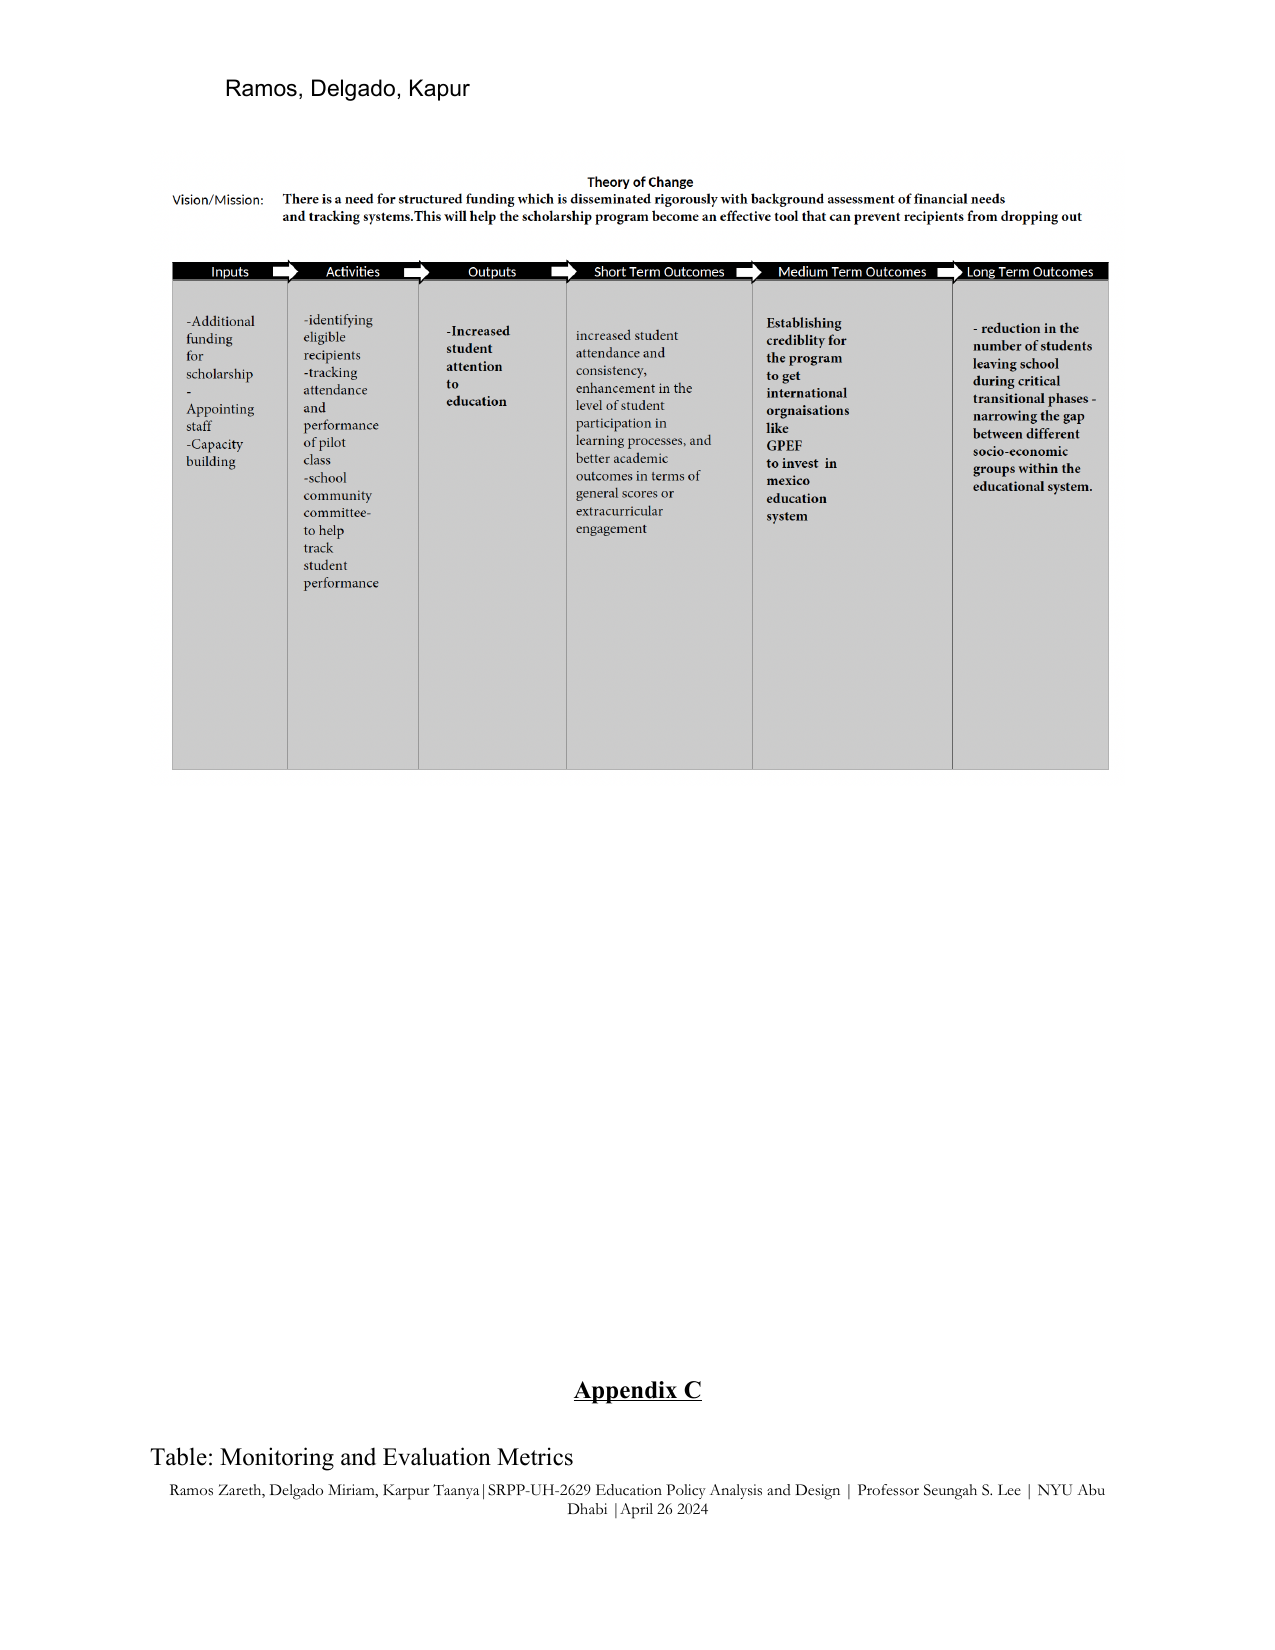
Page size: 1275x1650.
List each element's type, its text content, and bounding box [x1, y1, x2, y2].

picture [150, 150, 1125, 786]
text Table: Monitoring and Evaluation Metrics [150, 1443, 1125, 1471]
text Appendix C [150, 1376, 1125, 1403]
